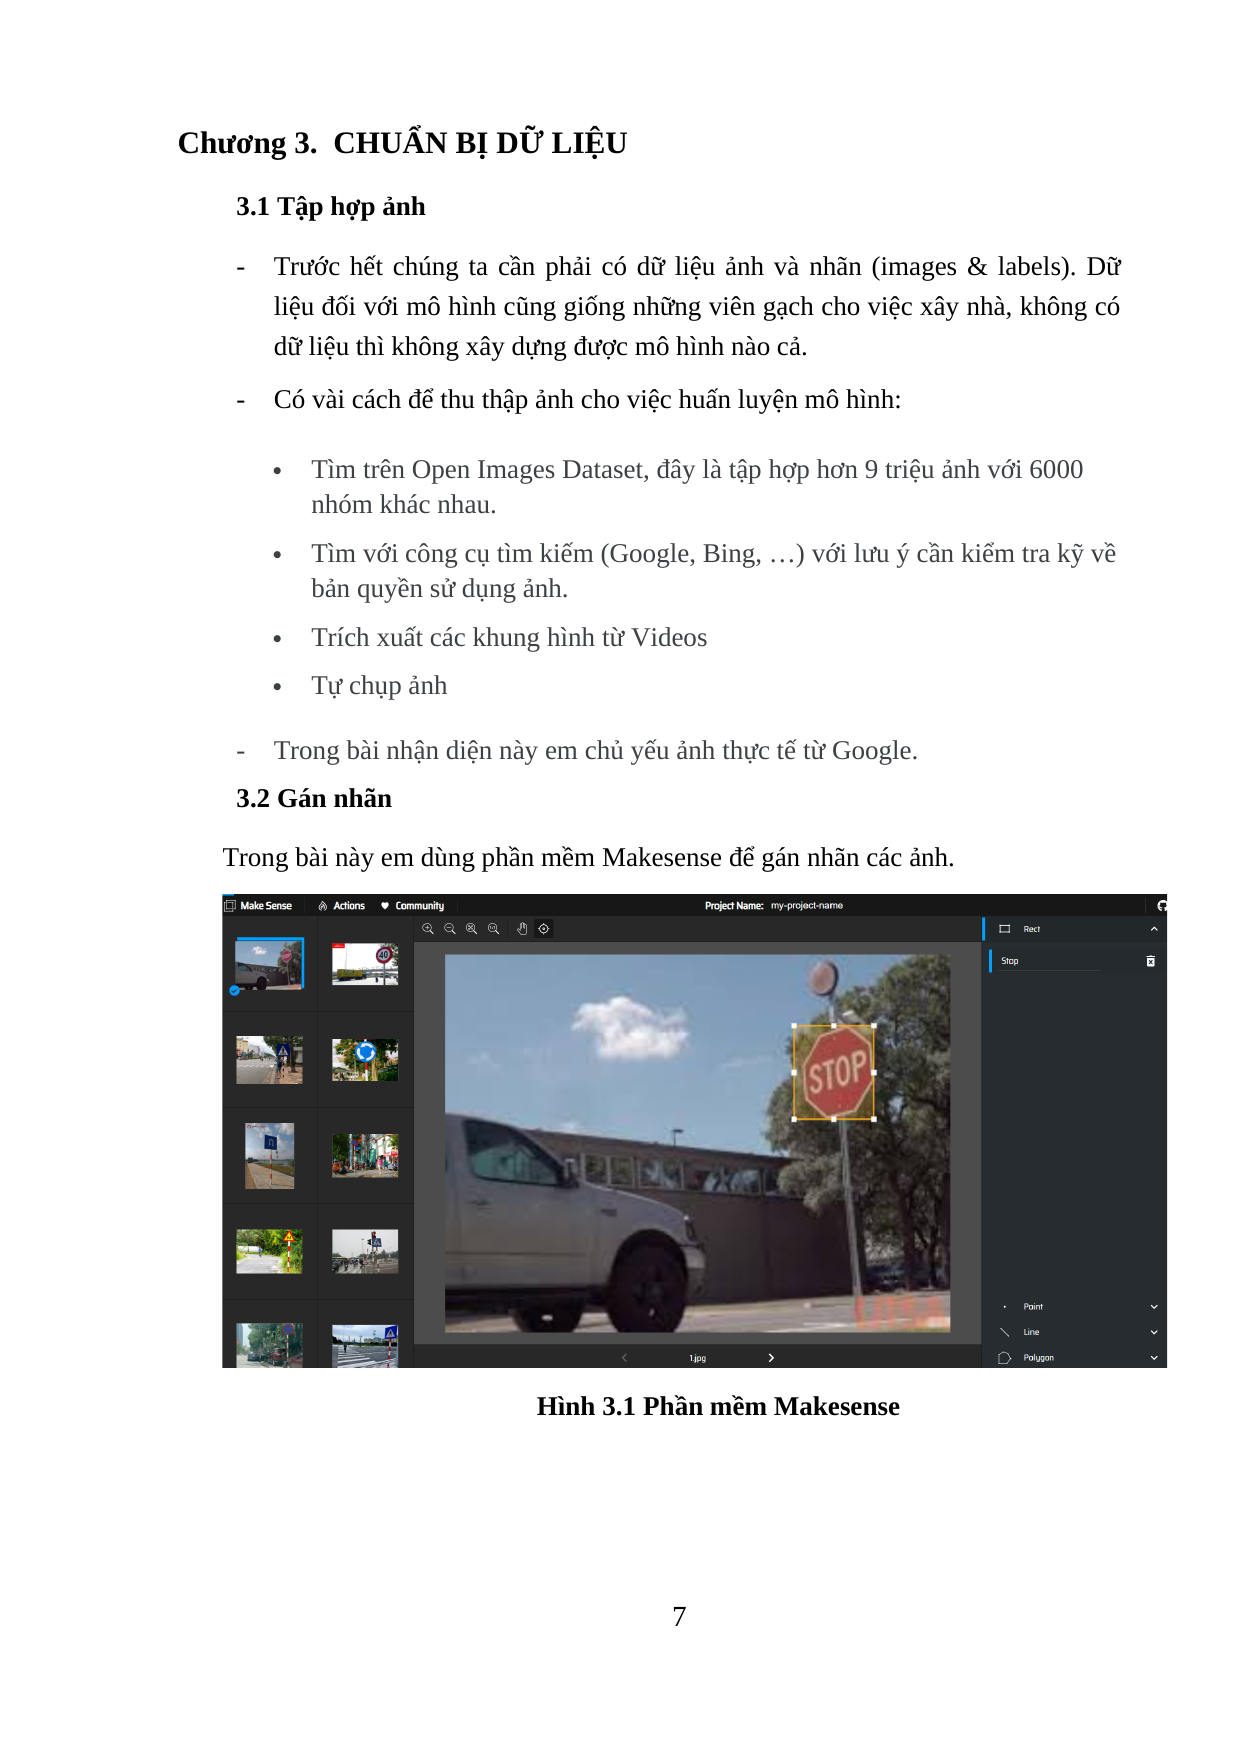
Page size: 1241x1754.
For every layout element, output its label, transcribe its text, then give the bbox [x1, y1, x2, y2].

text CHUẨN BỊ DỮ LIỆU [177, 124, 1122, 160]
list Tìm trên Open Images Dataset, đây là tập hợp hơn 9 triệu ảnh với 6000 nhóm khác nhau. [273, 453, 1122, 520]
text Phần mềm Makesense [590, 1389, 1122, 1421]
text Trong bài này em dùng phần mềm Makesense để gán nhãn các ảnh. [177, 841, 1122, 872]
list Có vài cách để thu thập ảnh cho việc huấn luyện mô hình: [236, 383, 1122, 414]
list Trong bài nhận diện này em chủ yếu ảnh thực tế từ Google. [236, 734, 1122, 765]
list Tự chụp ảnh [273, 669, 1122, 700]
picture [222, 894, 1168, 1368]
text Gán nhãn [177, 782, 1122, 813]
text Tập hợp ảnh [177, 190, 1122, 222]
list Trích xuất các khung hình từ Videos [273, 621, 1122, 652]
list Trước hết chúng ta cần phải có dữ liệu ảnh và nhãn (images & labels). Dữ liệu đối với mô hình cũng giống những viên gạch cho việc xây nhà, không có dữ liệu thì không xây dựng được mô hình nào cả. [236, 249, 1122, 362]
list Tìm với công cụ tìm kiếm (Google, Bing, …) với lưu ý cần kiểm tra kỹ về bản quyền sử dụng ảnh. [273, 537, 1122, 604]
